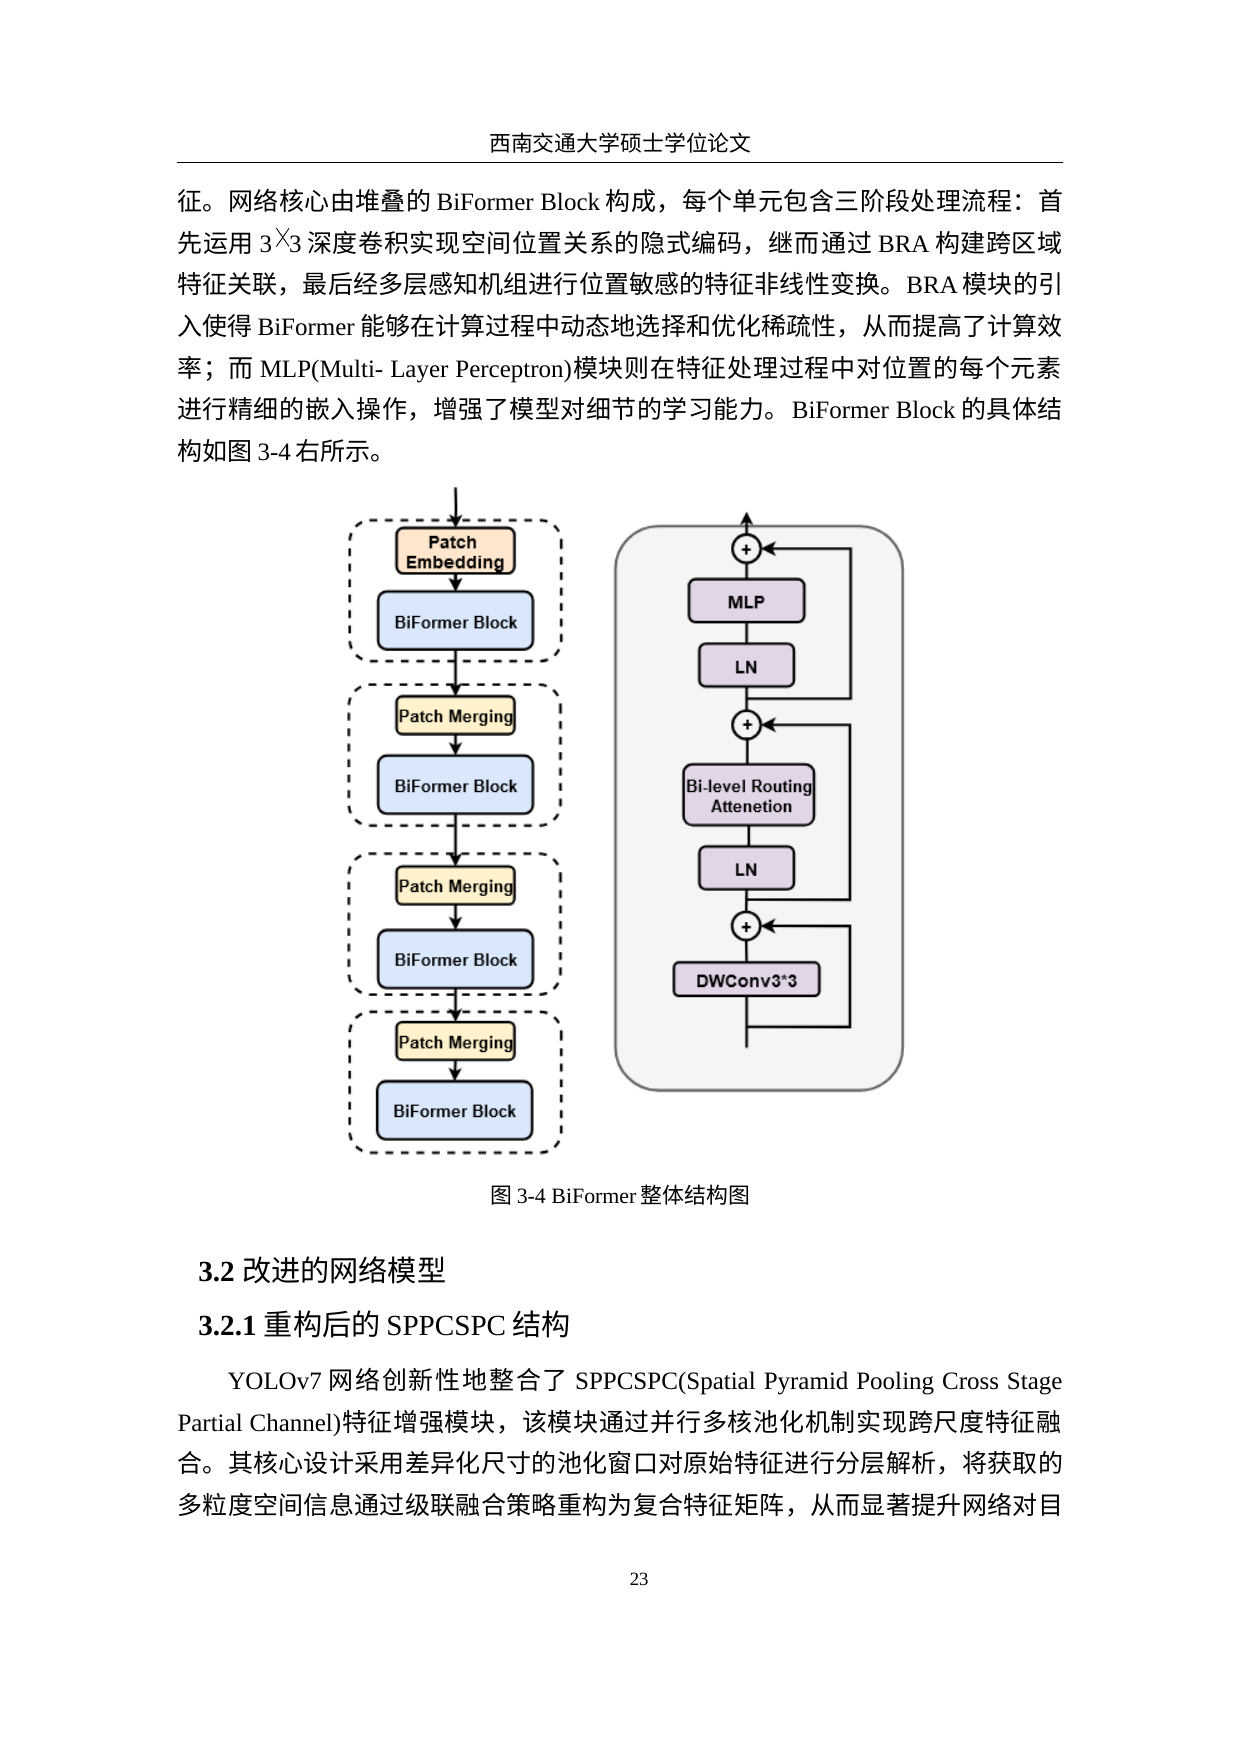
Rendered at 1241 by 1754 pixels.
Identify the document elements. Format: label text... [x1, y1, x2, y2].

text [177, 177, 1063, 469]
text 重构后的SPPCSPC结构 [177, 1302, 1063, 1343]
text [177, 1356, 1063, 1523]
subtitle 改进的网络模型 [177, 1248, 1063, 1289]
picture [321, 481, 919, 1166]
text 图3-4 BiFormer整体结构图 [177, 1178, 1063, 1210]
